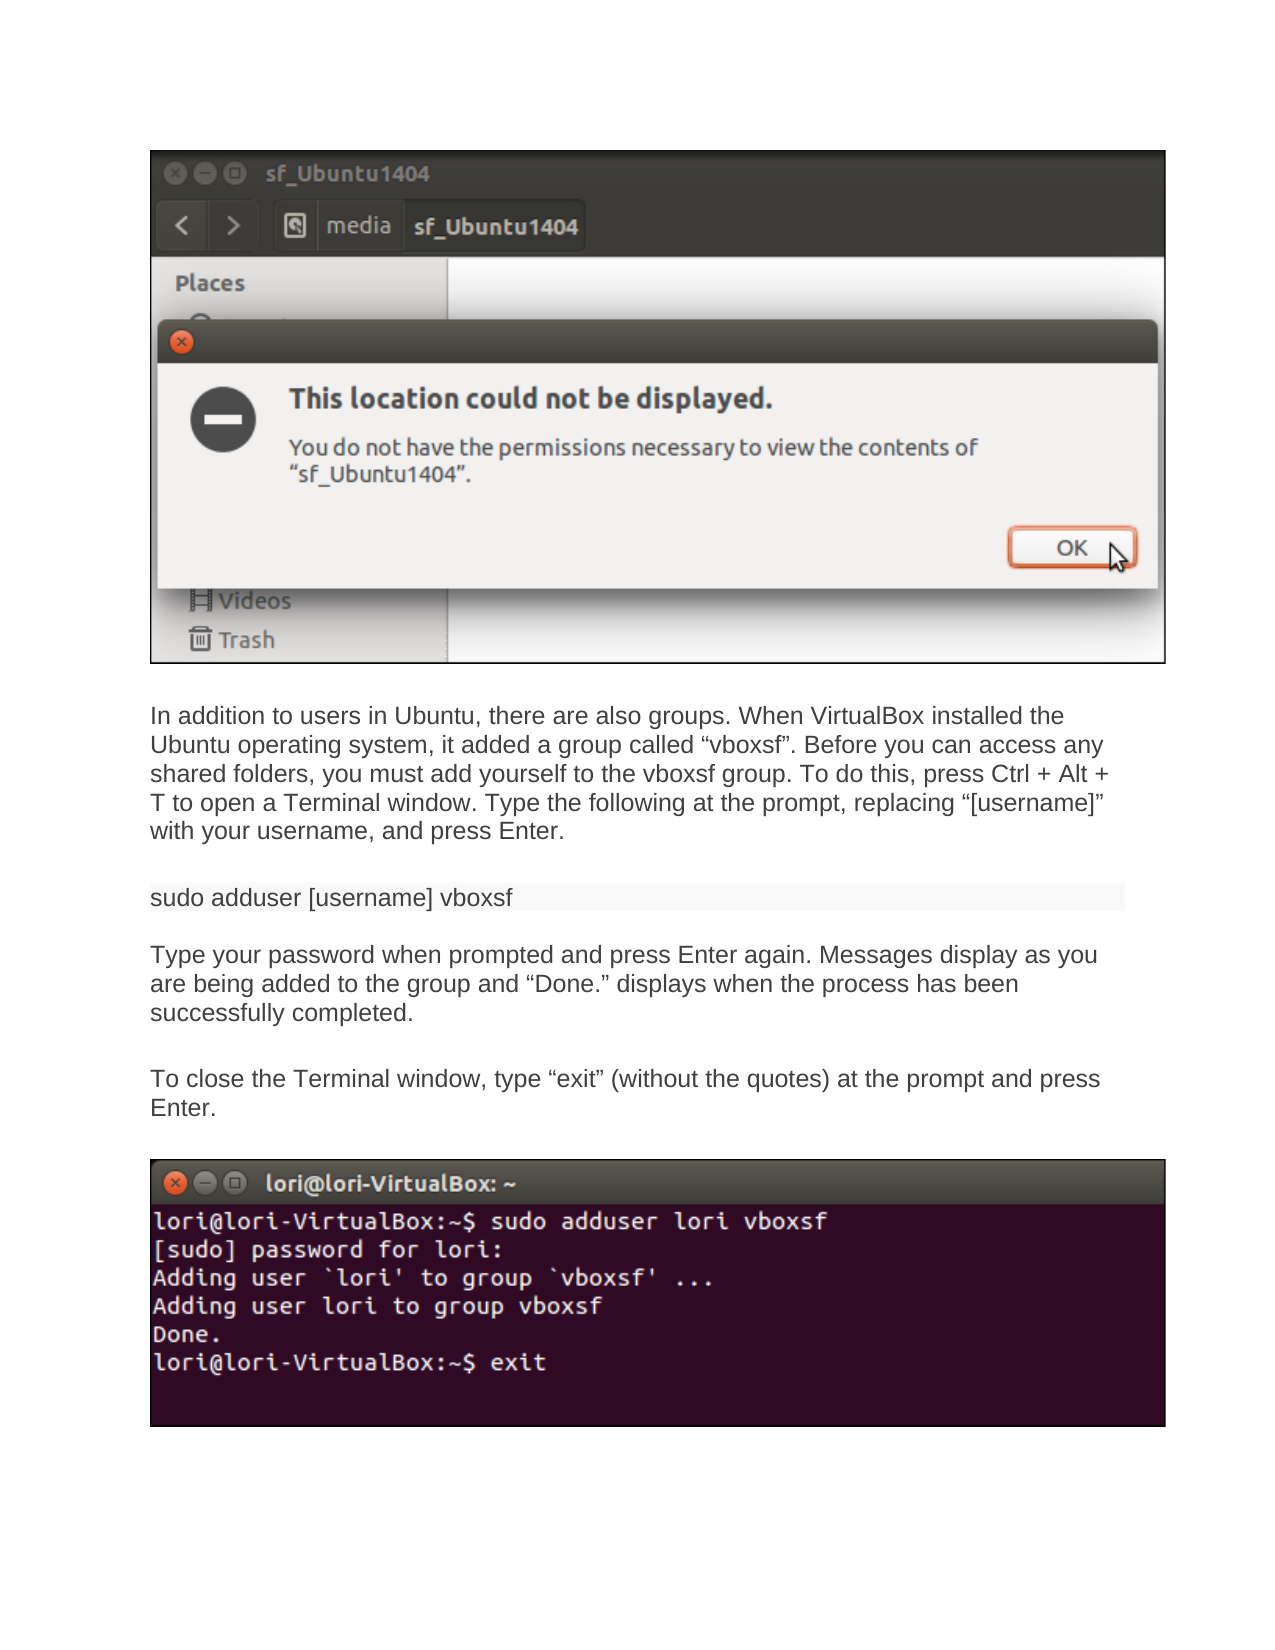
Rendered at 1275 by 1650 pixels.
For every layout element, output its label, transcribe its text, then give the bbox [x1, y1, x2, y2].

picture [150, 150, 1166, 664]
text In addition to users in Ubuntu, there are also groups. When VirtualBox installed the Ubuntu operating system, it added a group called “vboxsf”. Before you can access any shared folders, you must add yourself to the vboxsf group. To do this, press Ctrl + Alt + T to open a Terminal window. Type the following at the prompt, replacing “[username]” with your username, and press Enter. [150, 701, 1125, 845]
picture [150, 1159, 1166, 1427]
text sudo adduser [username] vboxsf [150, 882, 1125, 911]
text Type your password when prompted and press Enter again. Messages display as you are being added to the group and “Done.” displays when the process has been successfully completed. [150, 940, 1125, 1027]
text To close the Terminal window, type “exit” (without the quotes) at the prompt and press Enter. [150, 1064, 1125, 1122]
